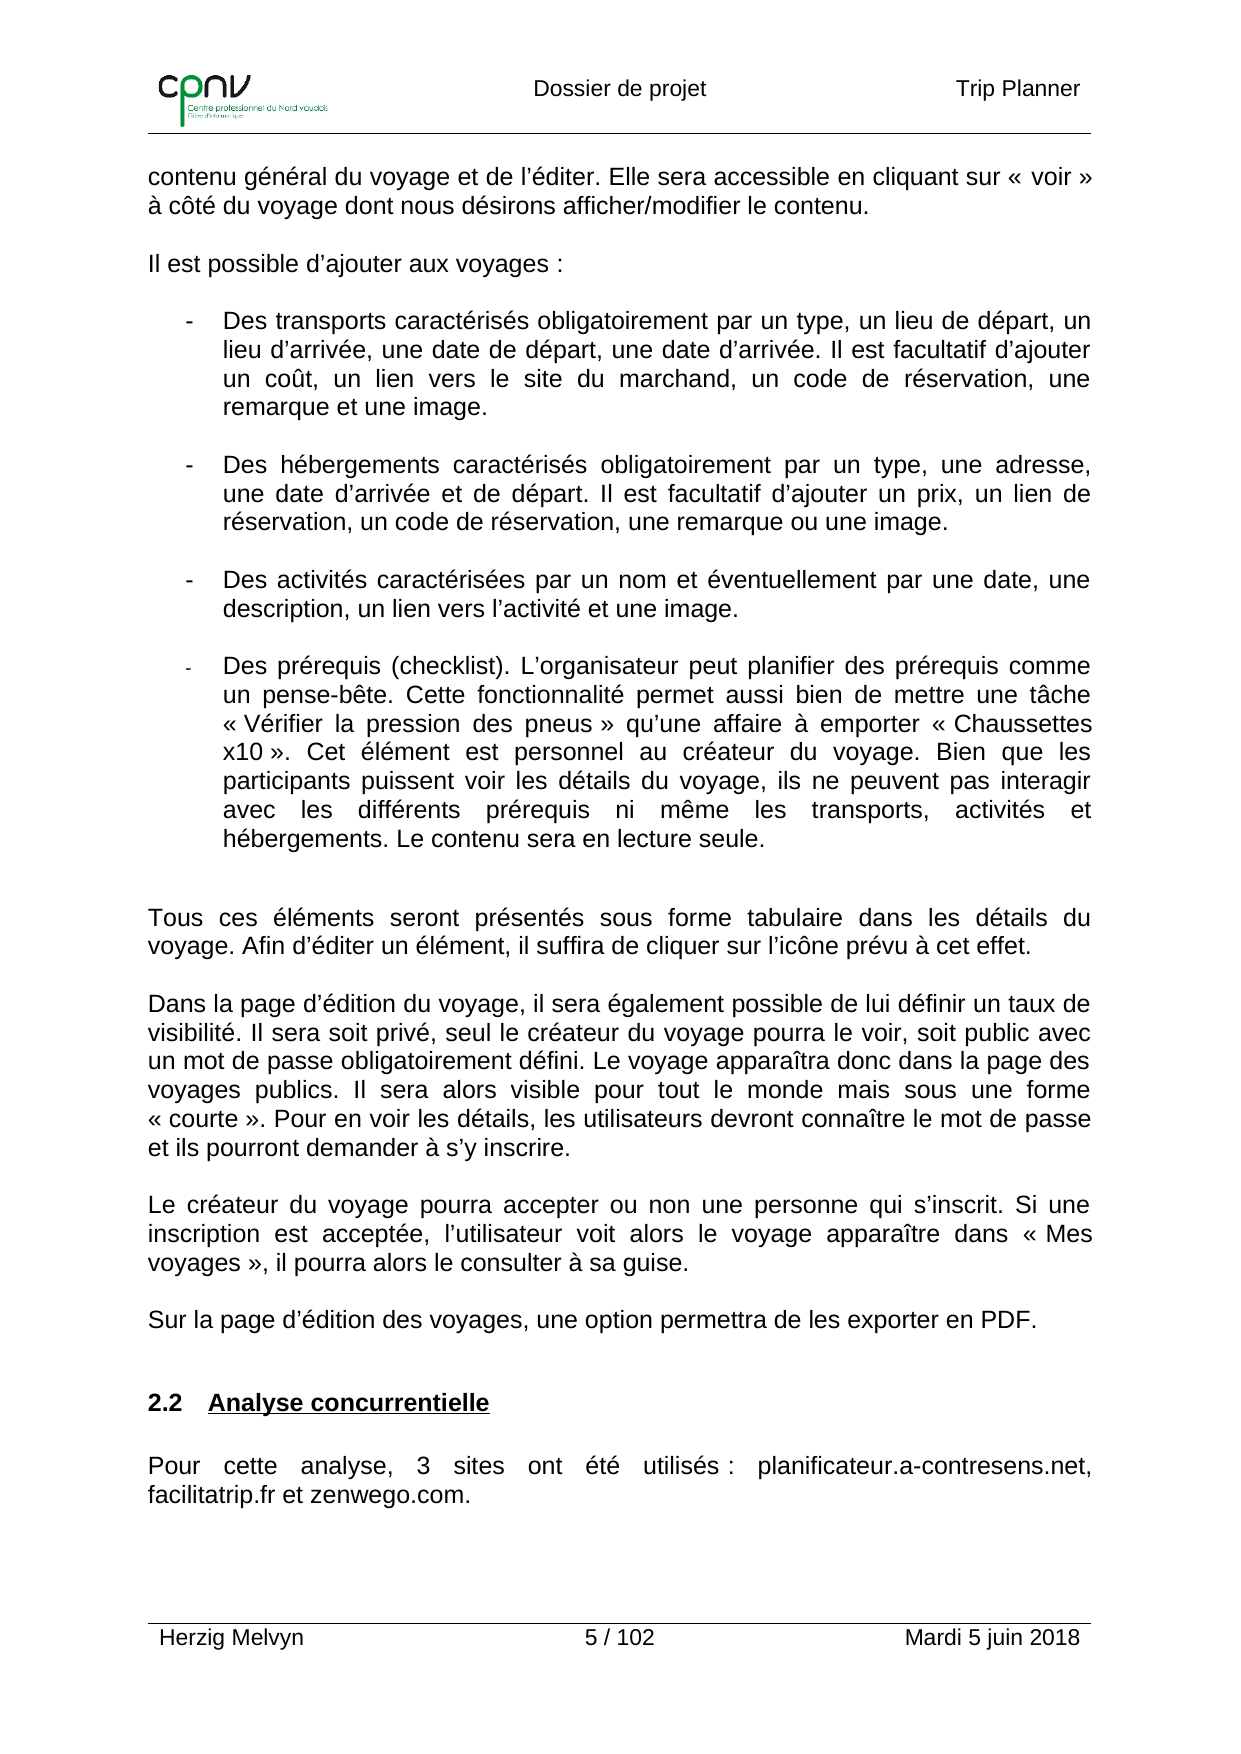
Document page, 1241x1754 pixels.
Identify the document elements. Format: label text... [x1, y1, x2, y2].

text Pour cette analyse, 3 sites ont été utilisés : planificateur.a-contresens.net, facilitatrip.fr et zenwego.com. [148, 1451, 1092, 1509]
list Dans la page d’édition du voyage, il sera également possible de lui définir un taux de visibilité. Il sera soit privé, seul le créateur du voyage pourra le voir, soit public avec un mot de passe obligatoirement défini. Le voyage apparaîtra donc dans la page des voyages publics. Il sera alors visible pour tout le monde mais sous une forme « courte ». Pour en voir les détails, les utilisateurs devront connaître le mot de passe et ils pourront demander à s’y inscrire. [148, 989, 1092, 1161]
list Des prérequis (checklist). L’organisateur peut planifier des prérequis comme un pense-bête. Cette fonctionnalité permet aussi bien de mettre une tâche « Vérifier la pression des pneus » qu’une affaire à emporter « Chaussettes x10 ». Cet élément est personnel au créateur du voyage. Bien que les participants puissent voir les détails du voyage, ils ne peuvent pas interagir avec les différents prérequis ni même les transports, activités et hébergements. Le contenu sera en lecture seule. [185, 651, 1092, 852]
list Des hébergements caractérisés obligatoirement par un type, une adresse, une date d’arrivée et de départ. Il est facultatif d’ajouter un prix, un lien de réservation, un code de réservation, une remarque ou une image. [185, 450, 1092, 536]
subtitle Analyse concurrentielle [148, 1388, 1092, 1416]
list Sur la page d’édition des voyages, une option permettra de les exporter en PDF. [148, 1305, 1092, 1334]
list Des activités caractérisées par un nom et éventuellement par une date, une description, un lien vers l’activité et une image. [185, 565, 1092, 622]
list Il est possible d’ajouter aux voyages : [148, 248, 1092, 277]
picture [158, 75, 328, 127]
list Des transports caractérisés obligatoirement par un type, un lieu de départ, un lieu d’arrivée, une date de départ, une date d’arrivée. Il est facultatif d’ajouter un coût, un lien vers le site du marchand, un code de réservation, une remarque et une image. [185, 306, 1092, 421]
list Tous ces éléments seront présentés sous forme tabulaire dans les détails du voyage. Afin d’éditer un élément, il suffira de cliquer sur l’icône prévu à cet effet. [148, 903, 1092, 960]
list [148, 162, 1092, 220]
list Le créateur du voyage pourra accepter ou non une personne qui s’inscrit. Si une inscription est acceptée, l’utilisateur voit alors le voyage apparaître dans « Mes voyages », il pourra alors le consulter à sa guise. [148, 1190, 1092, 1276]
